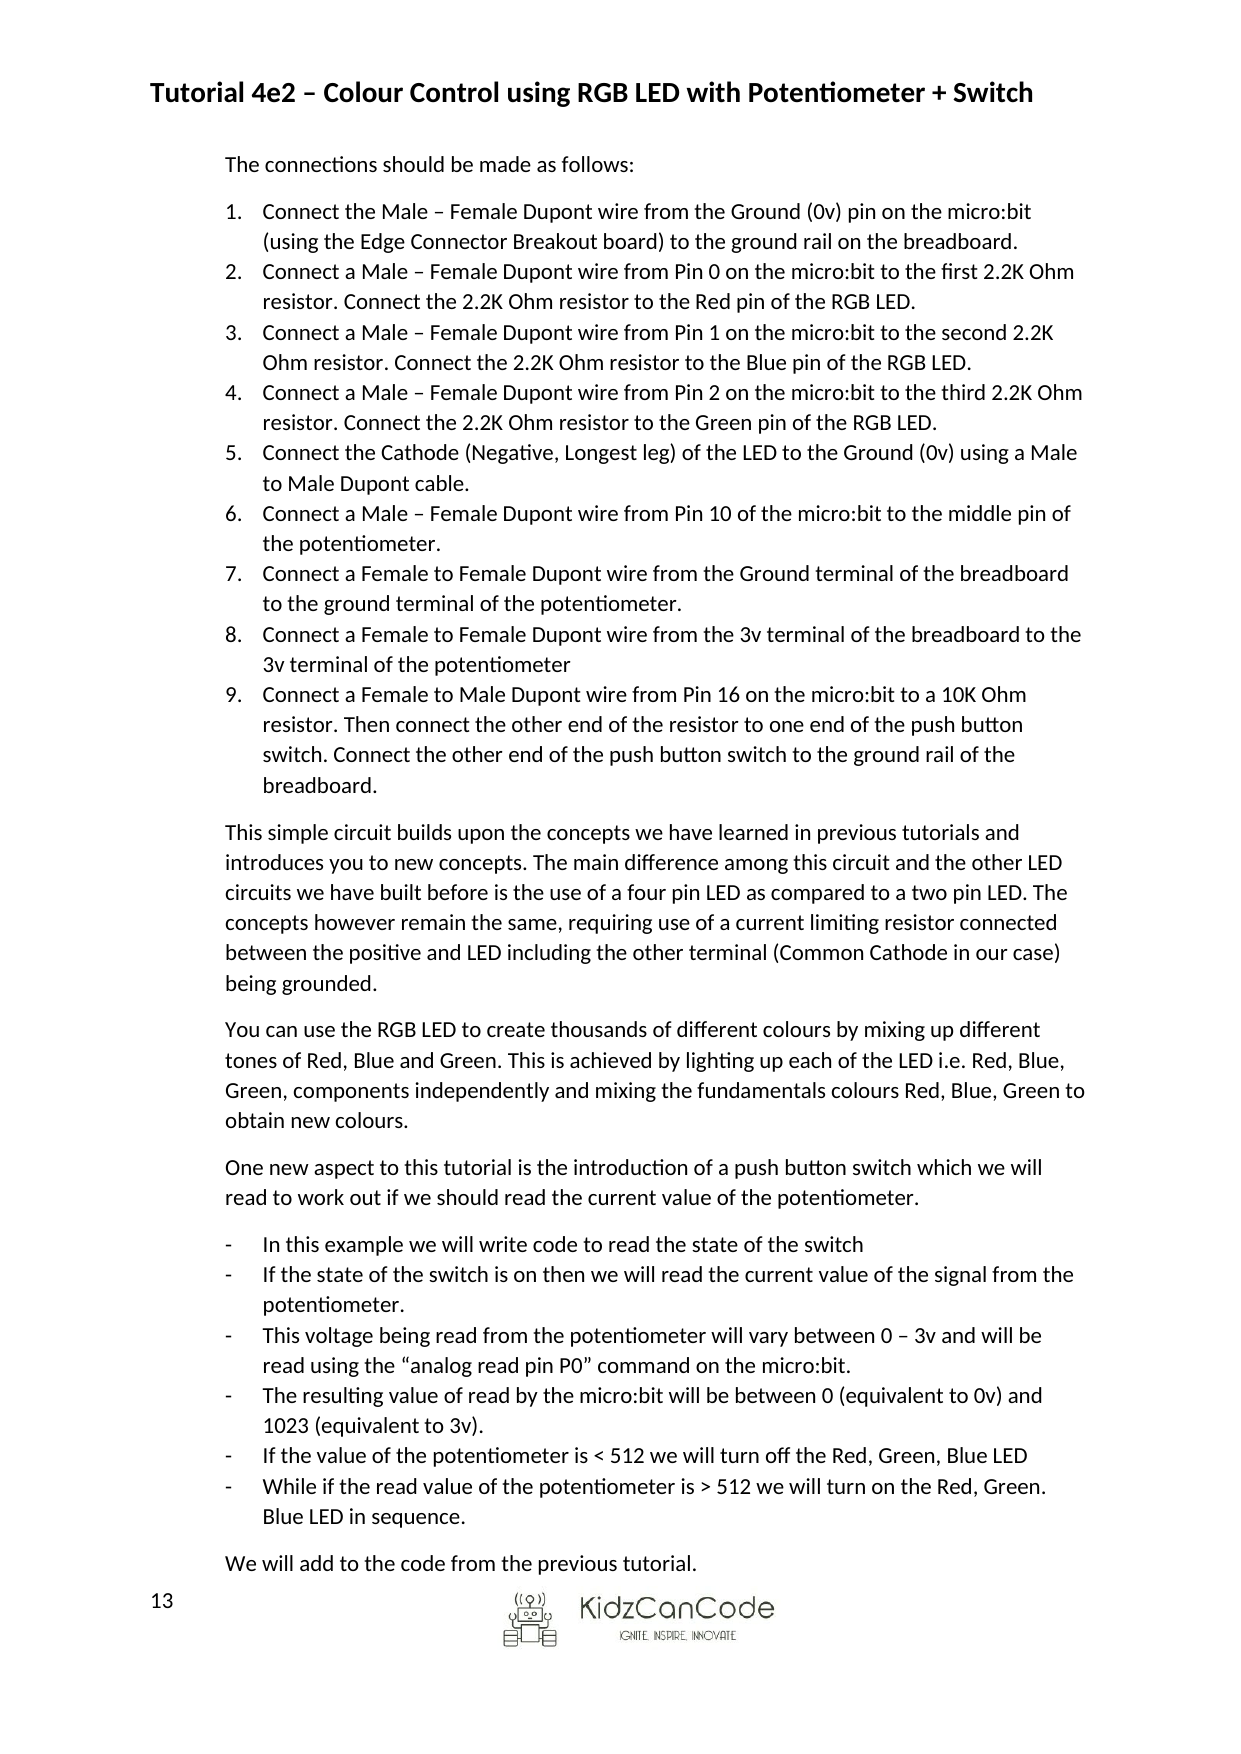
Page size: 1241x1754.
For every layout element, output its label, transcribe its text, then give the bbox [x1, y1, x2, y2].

text The connections should be made as follows: [225, 150, 1090, 178]
text One new aspect to this tutorial is the introduction of a push button switch which we will read to work out if we should read the current value of the potentiometer. [225, 1153, 1090, 1211]
list Connect a Male – Female Dupont wire from Pin 2 on the micro:bit to the third 2.2K Ohm resistor. Connect the 2.2K Ohm resistor to the Green pin of the RGB LED. [225, 378, 1090, 436]
picture [497, 1586, 781, 1653]
list In this example we will write code to read the state of the switch [225, 1230, 1090, 1258]
list Connect a Male – Female Dupont wire from Pin 0 on the micro:bit to the first 2.2K Ohm resistor. Connect the 2.2K Ohm resistor to the Red pin of the RGB LED. [225, 257, 1090, 316]
list Connect a Female to Male Dupont wire from Pin 16 on the micro:bit to a 10K Ohm resistor. Then connect the other end of the resistor to one end of the push button switch. Connect the other end of the push button switch to the ground rail of the breadboard. [225, 680, 1090, 799]
list Connect the Cathode (Negative, Longest leg) of the LED to the Ground (0v) using a Male to Male Dupont cable. [225, 438, 1090, 497]
text This simple circuit builds upon the concepts we have learned in previous tutorials and introduces you to new concepts. The main difference among this circuit and the other LED circuits we have built before is the use of a four pin LED as compared to a two pin LED. The concepts however remain the same, requiring use of a current limiting resistor connected between the positive and LED including the other terminal (Common Cathode in our case) being grounded. [225, 818, 1090, 997]
list Connect a Female to Female Dupont wire from the Ground terminal of the breadboard to the ground terminal of the potentiometer. [225, 559, 1090, 618]
text We will add to the code from the previous tutorial. [225, 1549, 1090, 1577]
list While if the read value of the potentiometer is > 512 we will turn on the Red, Green. Blue LED in sequence. [225, 1472, 1090, 1530]
list Connect a Male – Female Dupont wire from Pin 10 of the micro:bit to the middle pin of the potentiometer. [225, 499, 1090, 557]
list The resulting value of read by the micro:bit will be between 0 (equivalent to 0v) and 1023 (equivalent to 3v). [225, 1381, 1090, 1439]
list Connect a Male – Female Dupont wire from Pin 1 on the micro:bit to the second 2.2K Ohm resistor. Connect the 2.2K Ohm resistor to the Blue pin of the RGB LED. [225, 318, 1090, 376]
list This voltage being read from the potentiometer will vary between 0 – 3v and will be read using the “analog read pin P0” command on the micro:bit. [225, 1321, 1090, 1379]
list If the value of the potentiometer is < 512 we will turn off the Red, Green, Blue LED [225, 1442, 1090, 1470]
list If the state of the switch is on then we will read the current value of the signal from the potentiometer. [225, 1260, 1090, 1319]
list Connect a Female to Female Dupont wire from the 3v terminal of the breadboard to the 3v terminal of the potentiometer [225, 620, 1090, 678]
text You can use the RGB LED to create thousands of different colours by mixing up different tones of Red, Blue and Green. This is achieved by lighting up each of the LED i.e. Red, Blue, Green, components independently and mixing the fundamentals colours Red, Blue, Green to obtain new colours. [225, 1016, 1090, 1134]
list Connect the Male – Female Dupont wire from the Ground (0v) pin on the micro:bit (using the Edge Connector Breakout board) to the ground rail on the breadboard. [225, 197, 1090, 255]
